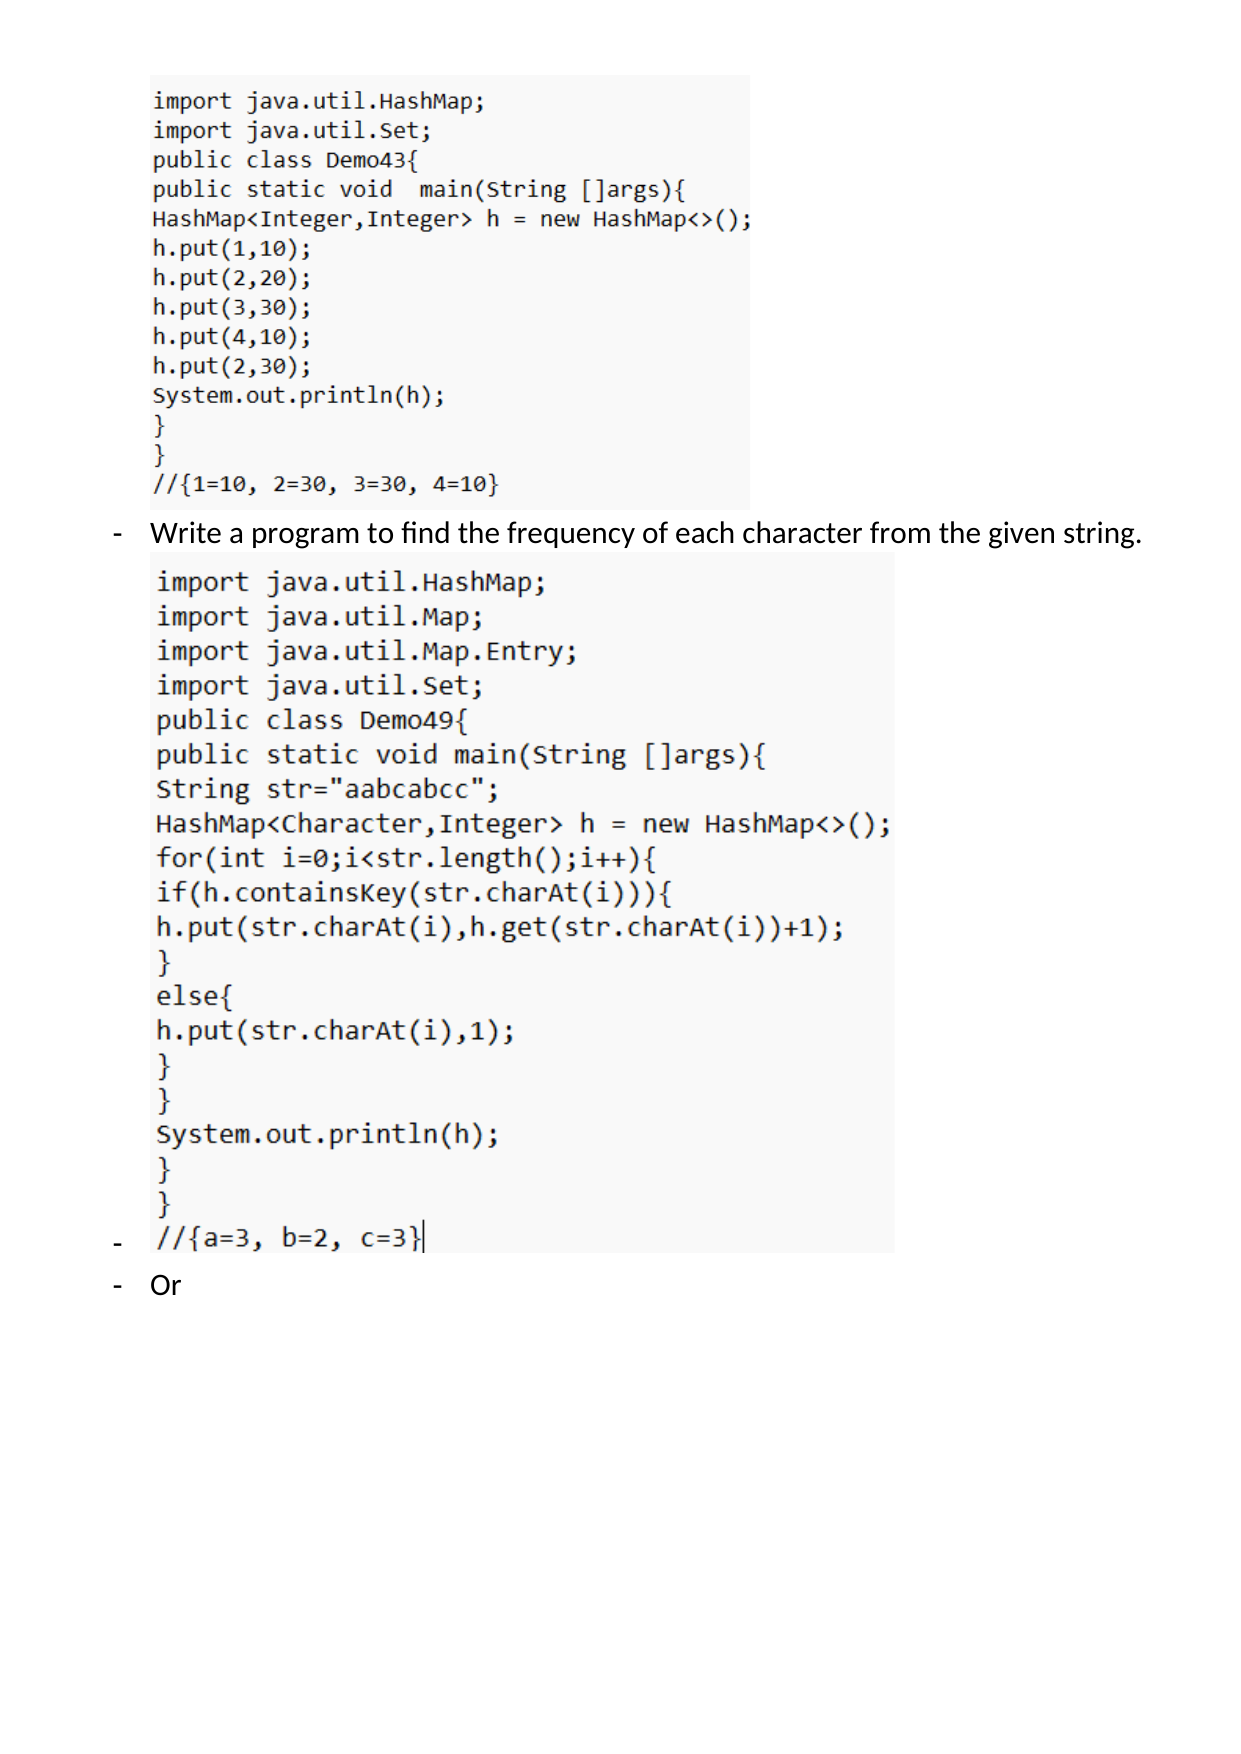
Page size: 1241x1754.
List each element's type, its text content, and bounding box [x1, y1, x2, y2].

picture [150, 552, 895, 1253]
picture [150, 75, 750, 510]
list Write a program to find the frequency of each character from the given string. [112, 510, 1165, 552]
list Or [112, 1262, 1165, 1305]
